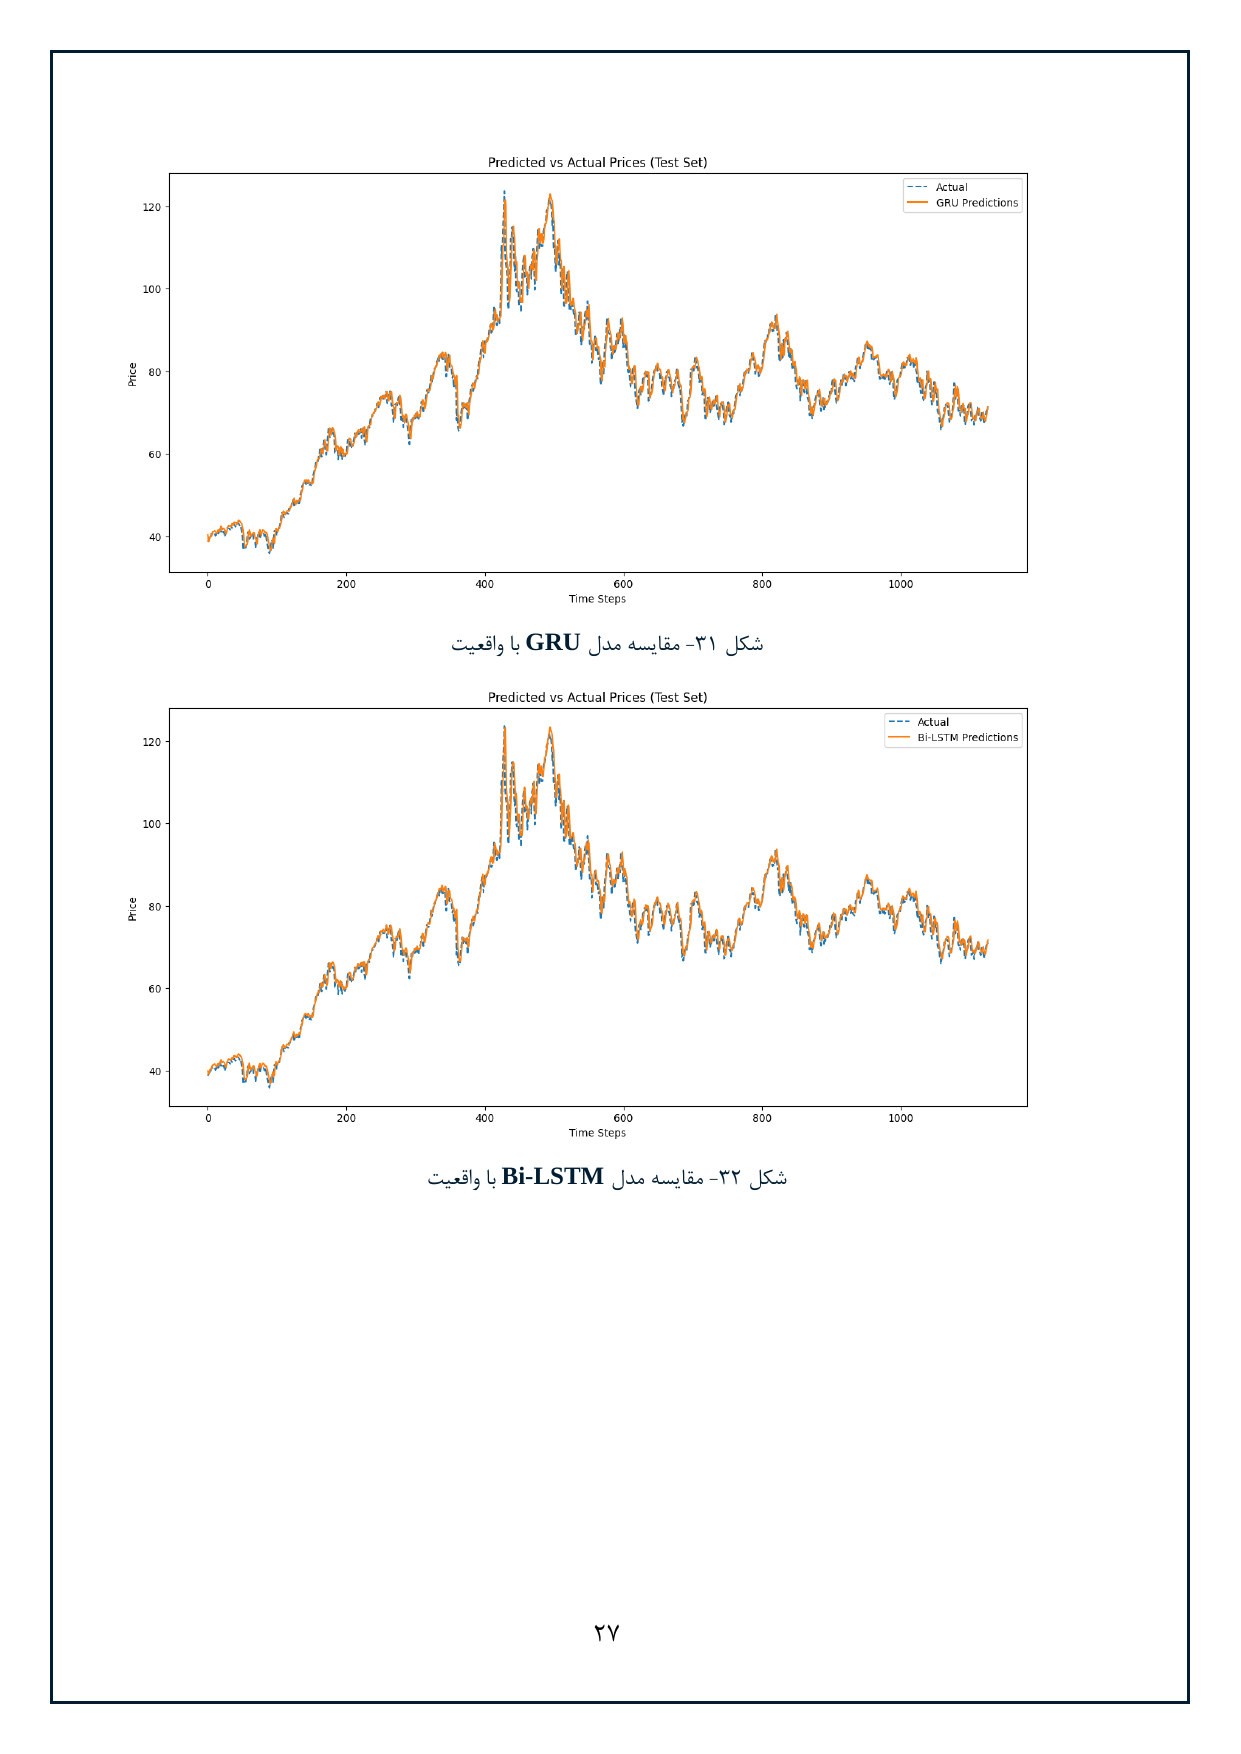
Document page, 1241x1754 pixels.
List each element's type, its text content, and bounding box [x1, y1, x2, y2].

picture [120, 150, 1034, 611]
picture [120, 684, 1034, 1145]
text شکل 31- مقایسه مدل GRU با واقعیت [150, 627, 1063, 659]
text شکل 32- مقایسه مدل Bi-LSTM با واقعیت [150, 1161, 1063, 1193]
